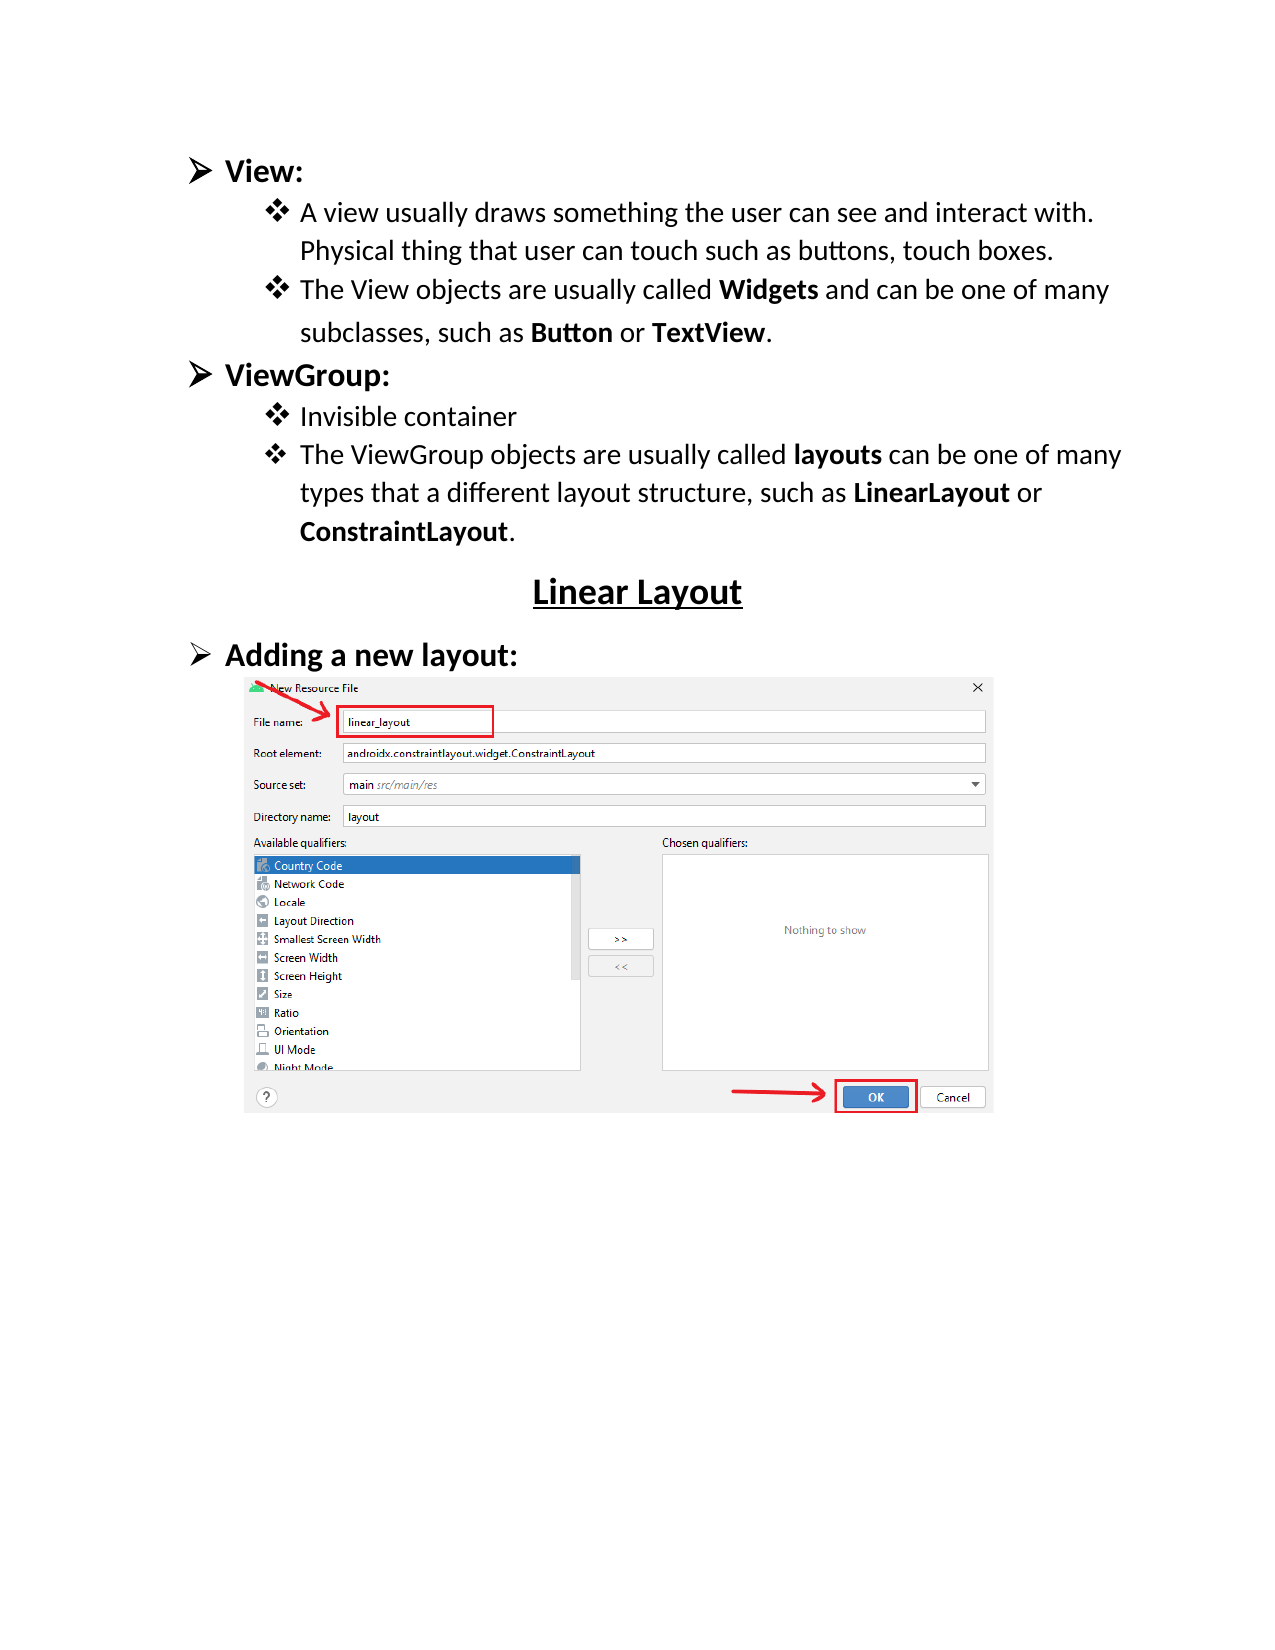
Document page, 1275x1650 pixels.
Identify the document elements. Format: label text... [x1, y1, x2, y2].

list Invisible container [262, 398, 1125, 433]
text Linear Layout [150, 568, 1125, 614]
list The View objects are usually called Widgets and can be one of many subclasses, such as Button or TextView. [262, 271, 1125, 350]
list ViewGroup: [187, 354, 1125, 394]
list The ViewGroup objects are usually called layouts can be one of many types that a different layout structure, such as LinearLayout or ConstraintLayout. [262, 436, 1125, 548]
list Adding a new layout: [187, 634, 1125, 1113]
list View: [187, 150, 1125, 191]
list A view usually draws something the user can see and interact with. Physical thing that user can touch such as buttons, touch boxes. [262, 194, 1125, 268]
